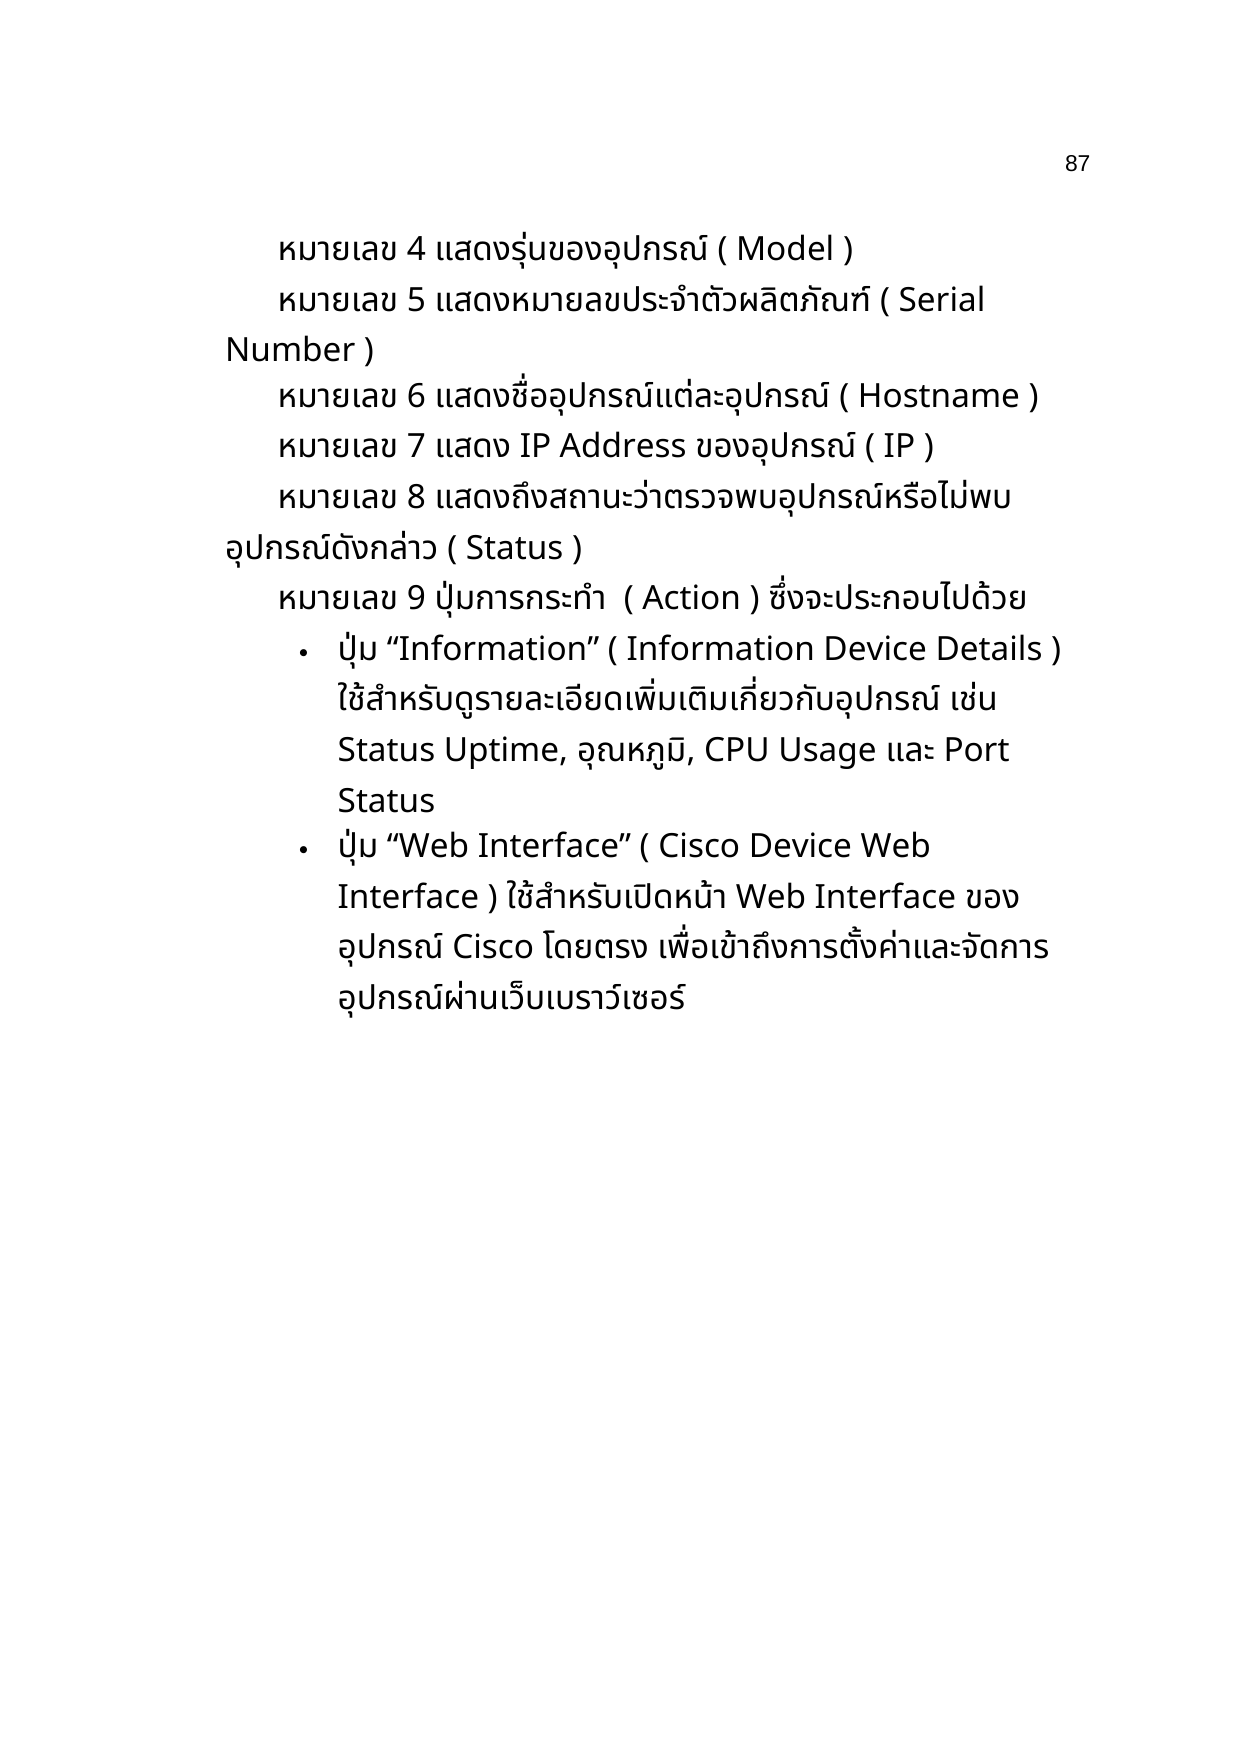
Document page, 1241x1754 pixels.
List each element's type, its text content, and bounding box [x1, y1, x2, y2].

text หมายเลข 6 แสดงชื่ออุปกรณ์แต่ละอุปกรณ์ ( Hostname ) [225, 372, 1090, 422]
text หมายเลข 4 แสดงรุ่นของอุปกรณ์ ( Model ) [225, 225, 1090, 276]
list ปุ่ม “Information” ( Information Device Details ) ใช้สำหรับดูรายละเอียดเพิ่มเติมเกี่ยวกับอุปกรณ์ เช่น Status Uptime, อุณหภูมิ, CPU Usage และ Port Status [300, 625, 1090, 822]
list ปุ่ม “Web Interface” ( Cisco Device Web Interface ) ใช้สำหรับเปิดหน้า Web Interface ของอุปกรณ์ Cisco โดยตรง เพื่อเข้าถึงการตั้งค่าและจัดการอุปกรณ์ผ่านเว็บเบราว์เซอร์ [300, 822, 1090, 1024]
text หมายเลข 5 แสดงหมายลขประจำตัวผลิตภัณฑ์ ( Serial Number ) [225, 276, 1090, 372]
text หมายเลข 8 แสดงถึงสถานะว่าตรวจพบอุปกรณ์หรือไม่พบอุปกรณ์ดังกล่าว ( Status ) [225, 473, 1090, 574]
text หมายเลข 7 แสดง IP Address ของอุปกรณ์ ( IP ) [225, 422, 1090, 473]
text หมายเลข 9 ปุ่มการกระทำ ( Action ) ซึ่งจะประกอบไปด้วย [225, 574, 1090, 625]
